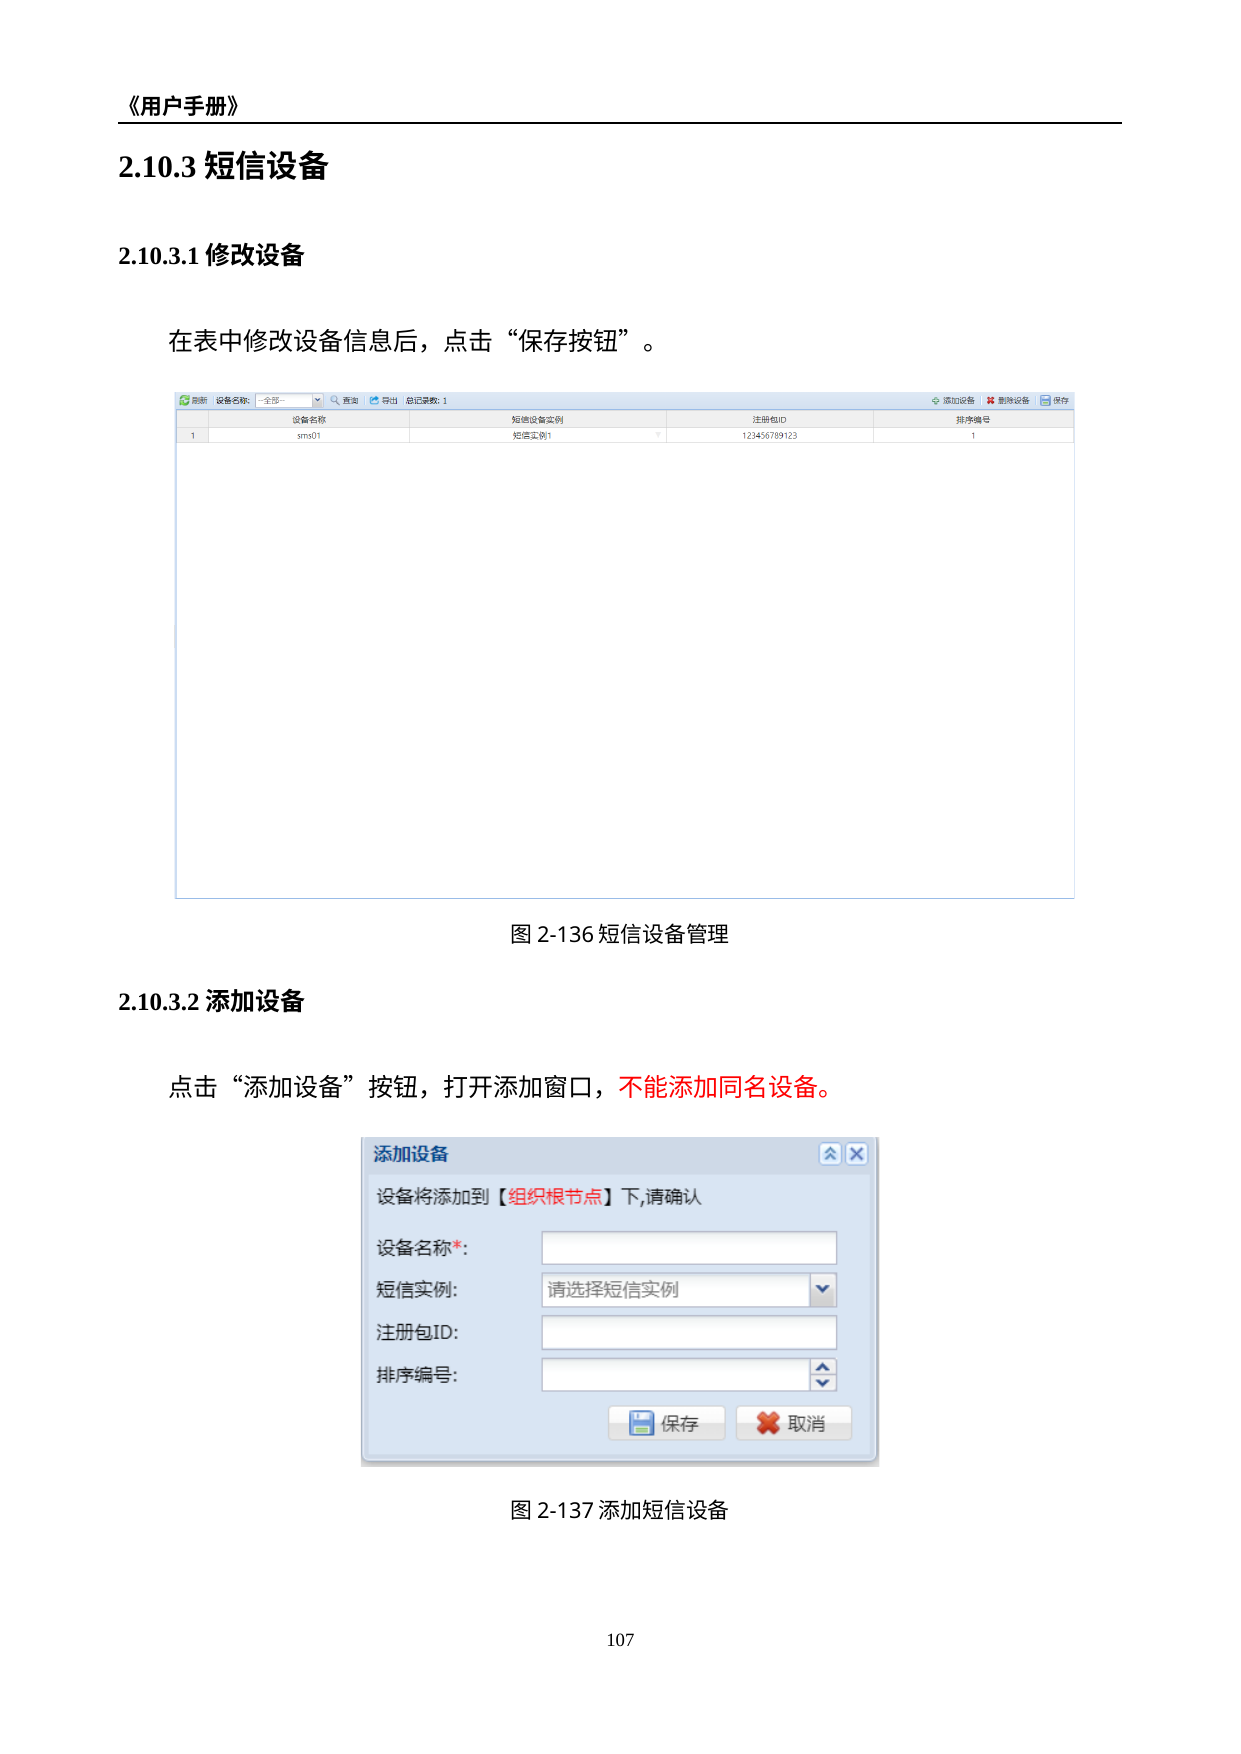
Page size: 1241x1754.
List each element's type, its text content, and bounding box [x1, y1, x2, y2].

picture [174, 392, 1075, 899]
text 图2-136短信设备管理 [118, 916, 1122, 950]
text 图2-137添加短信设备 [118, 1492, 1122, 1526]
text 在表中修改设备信息后，点击“保存按钮”。 [118, 306, 1122, 374]
subtitle 2.10.3.2 添加设备 [118, 966, 1122, 1033]
picture [360, 1137, 880, 1467]
subtitle 2.10.3.1 修改设备 [118, 220, 1122, 288]
text 点击“添加设备”按钮，打开添加窗口，不能添加同名设备。 [118, 1052, 1122, 1119]
subtitle 2.10.3 短信设备 [118, 129, 1122, 197]
